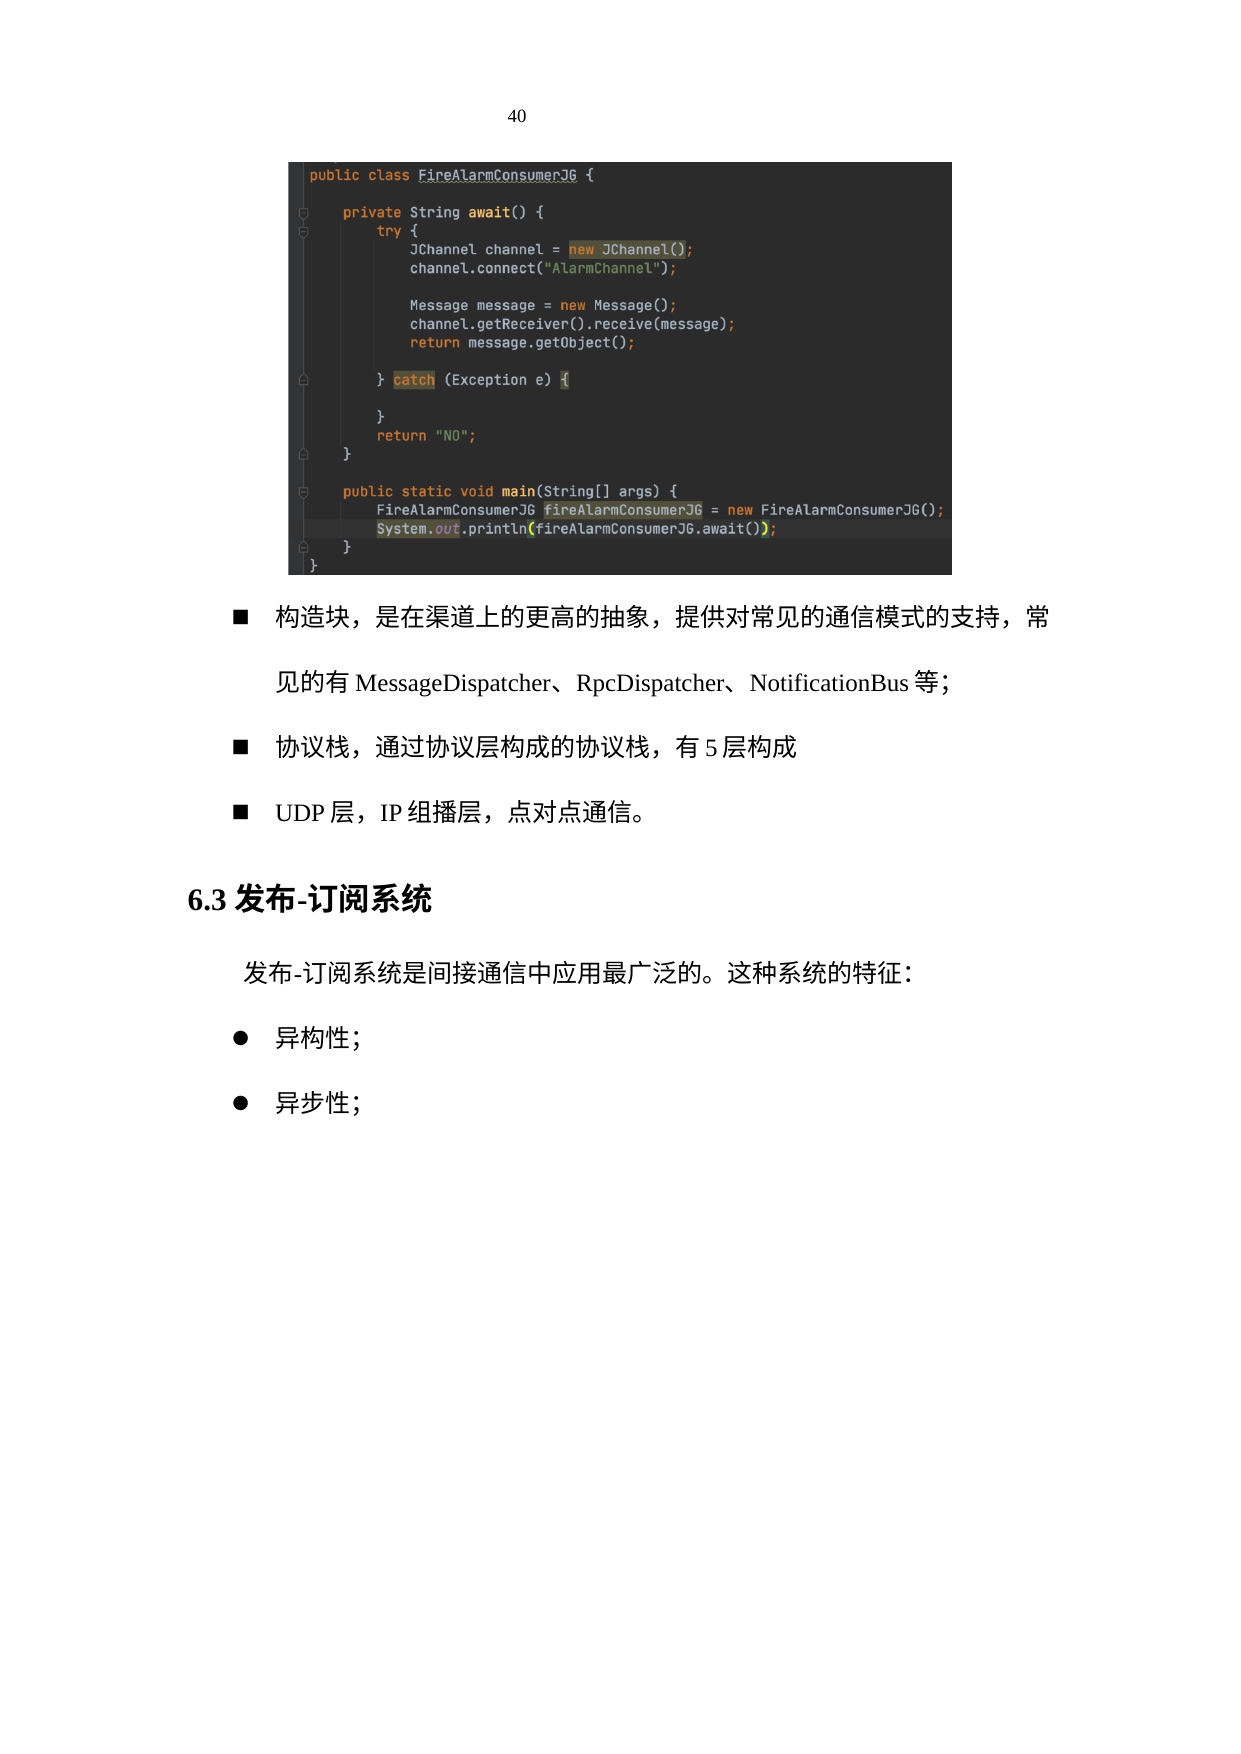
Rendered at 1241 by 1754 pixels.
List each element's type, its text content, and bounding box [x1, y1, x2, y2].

text 发布-订阅系统是间接通信中应用最广泛的。这种系统的特征： [187, 941, 1053, 1006]
subtitle 6.3 发布-订阅系统 [187, 865, 1053, 930]
list 构造块，是在渠道上的更高的抽象，提供对常见的通信模式的支持，常见的有MessageDispatcher、RpcDispatcher、NotificationBus等； [231, 584, 1053, 714]
list 异构性； [231, 1006, 1053, 1071]
picture [288, 162, 952, 575]
list UDP层，IP组播层，点对点通信。 [231, 779, 1053, 844]
list 异步性； [231, 1071, 1053, 1136]
list 协议栈，通过协议层构成的协议栈，有5层构成 [231, 714, 1053, 779]
